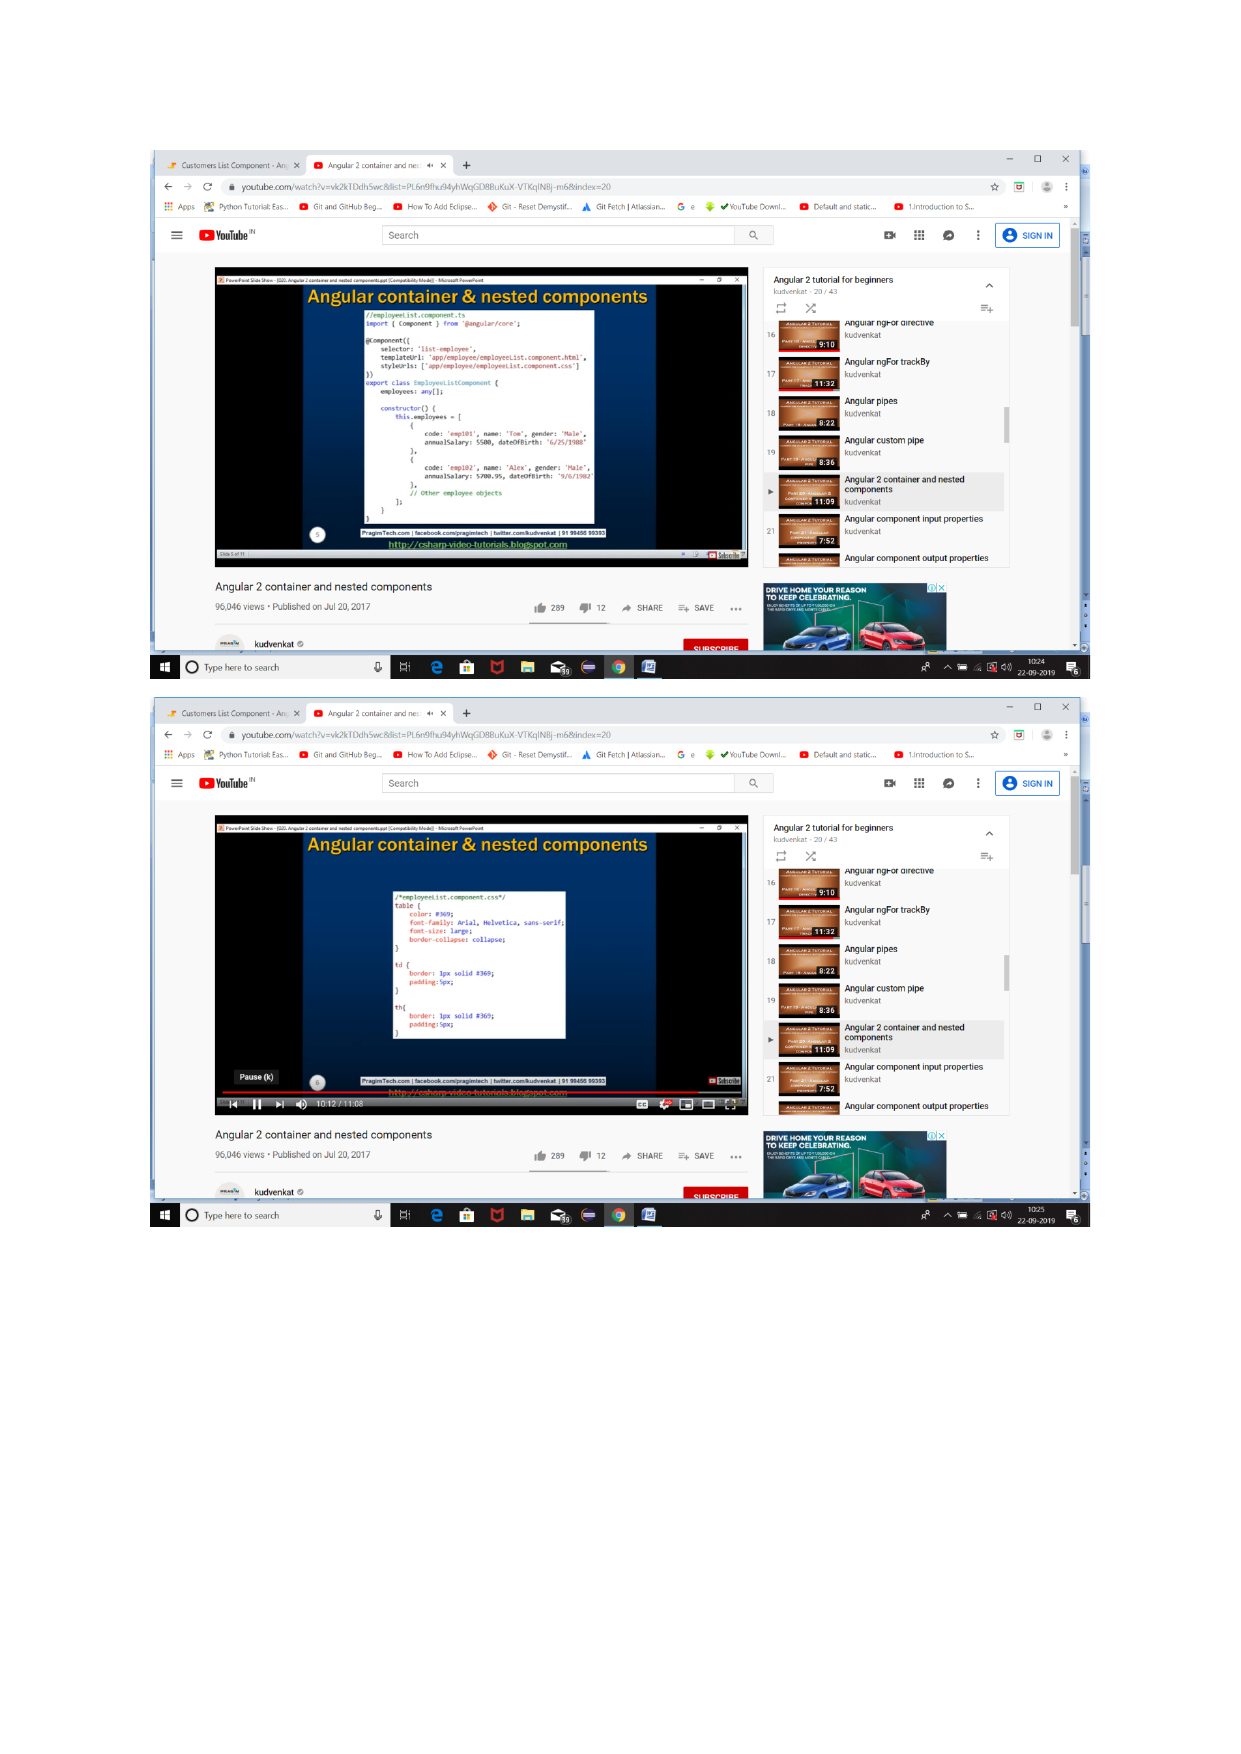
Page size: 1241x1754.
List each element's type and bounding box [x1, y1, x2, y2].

picture [150, 697, 1091, 1227]
picture [150, 150, 1091, 679]
